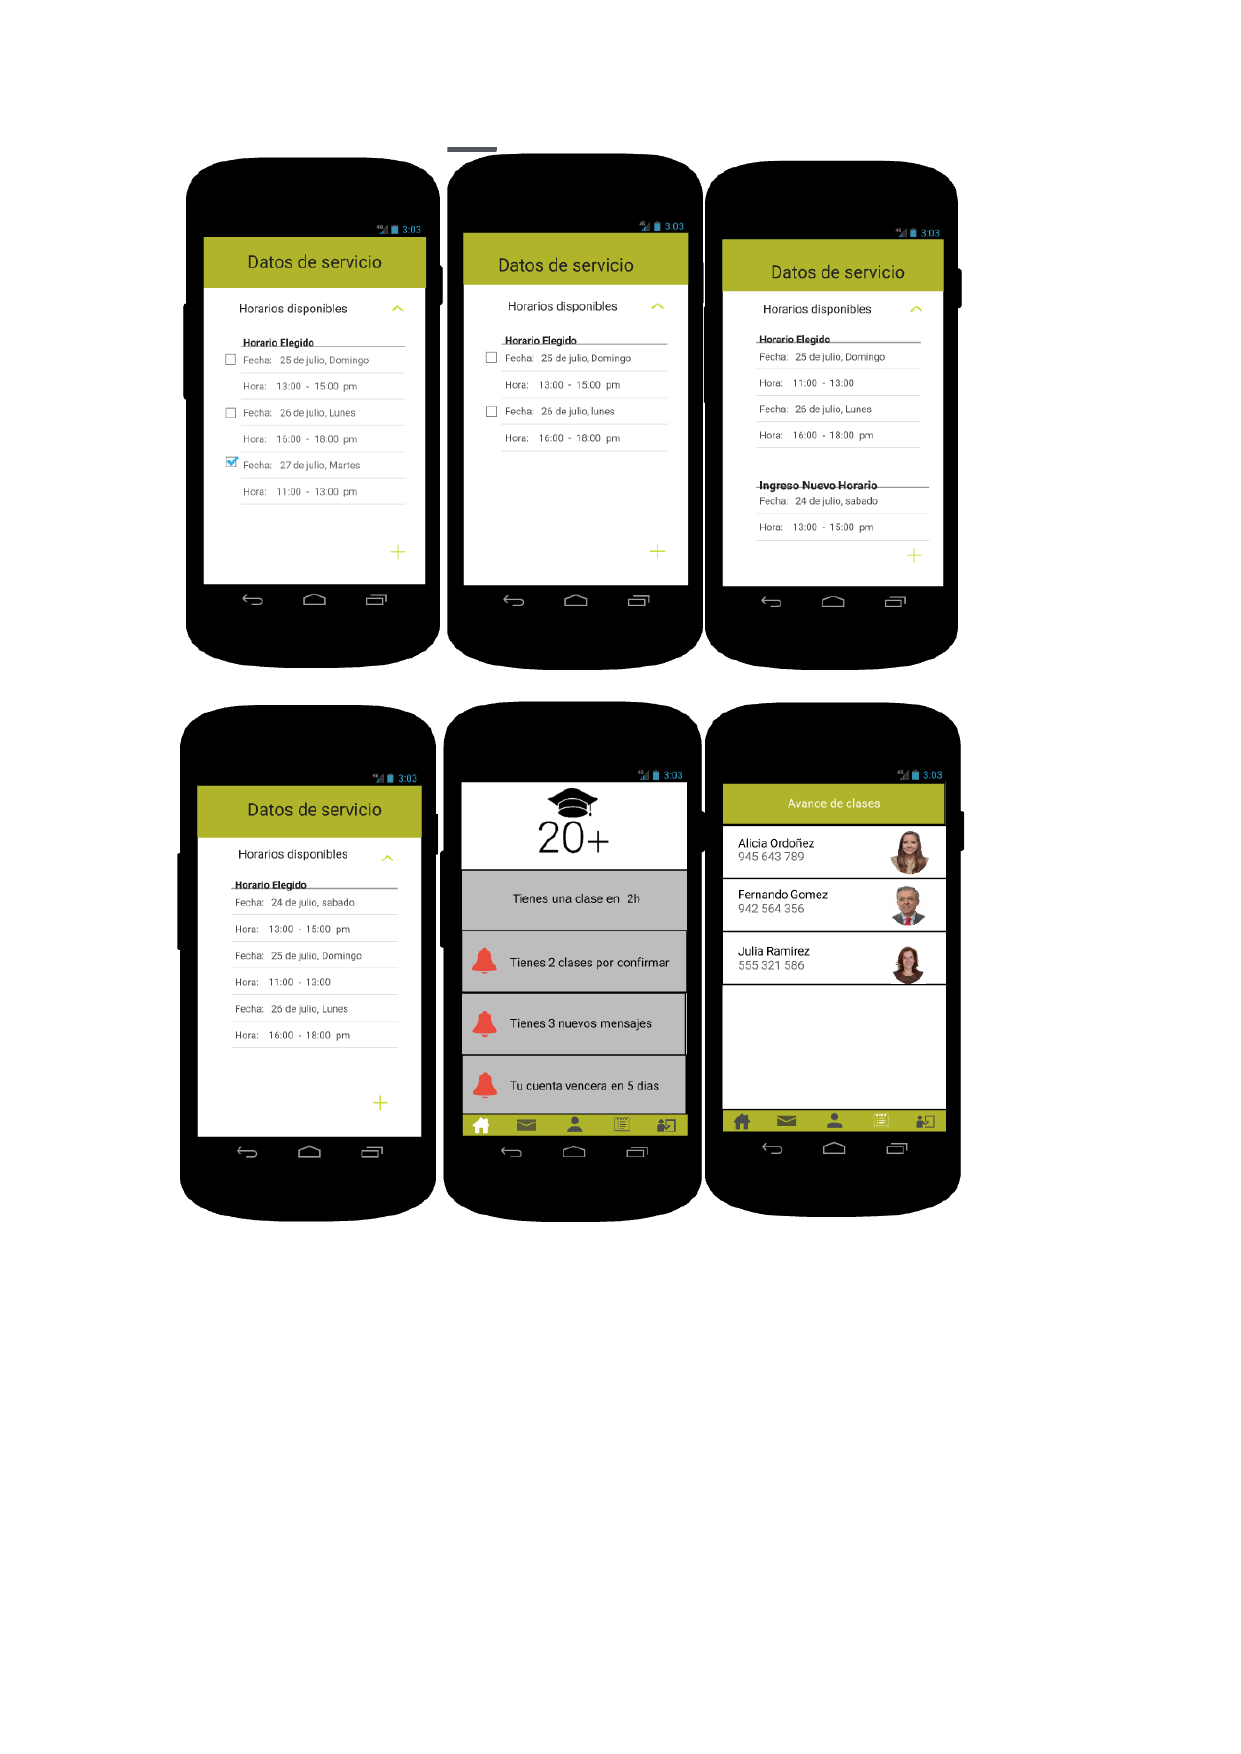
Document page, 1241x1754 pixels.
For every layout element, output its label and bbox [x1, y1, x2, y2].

picture [177, 697, 965, 1223]
picture [177, 147, 964, 673]
